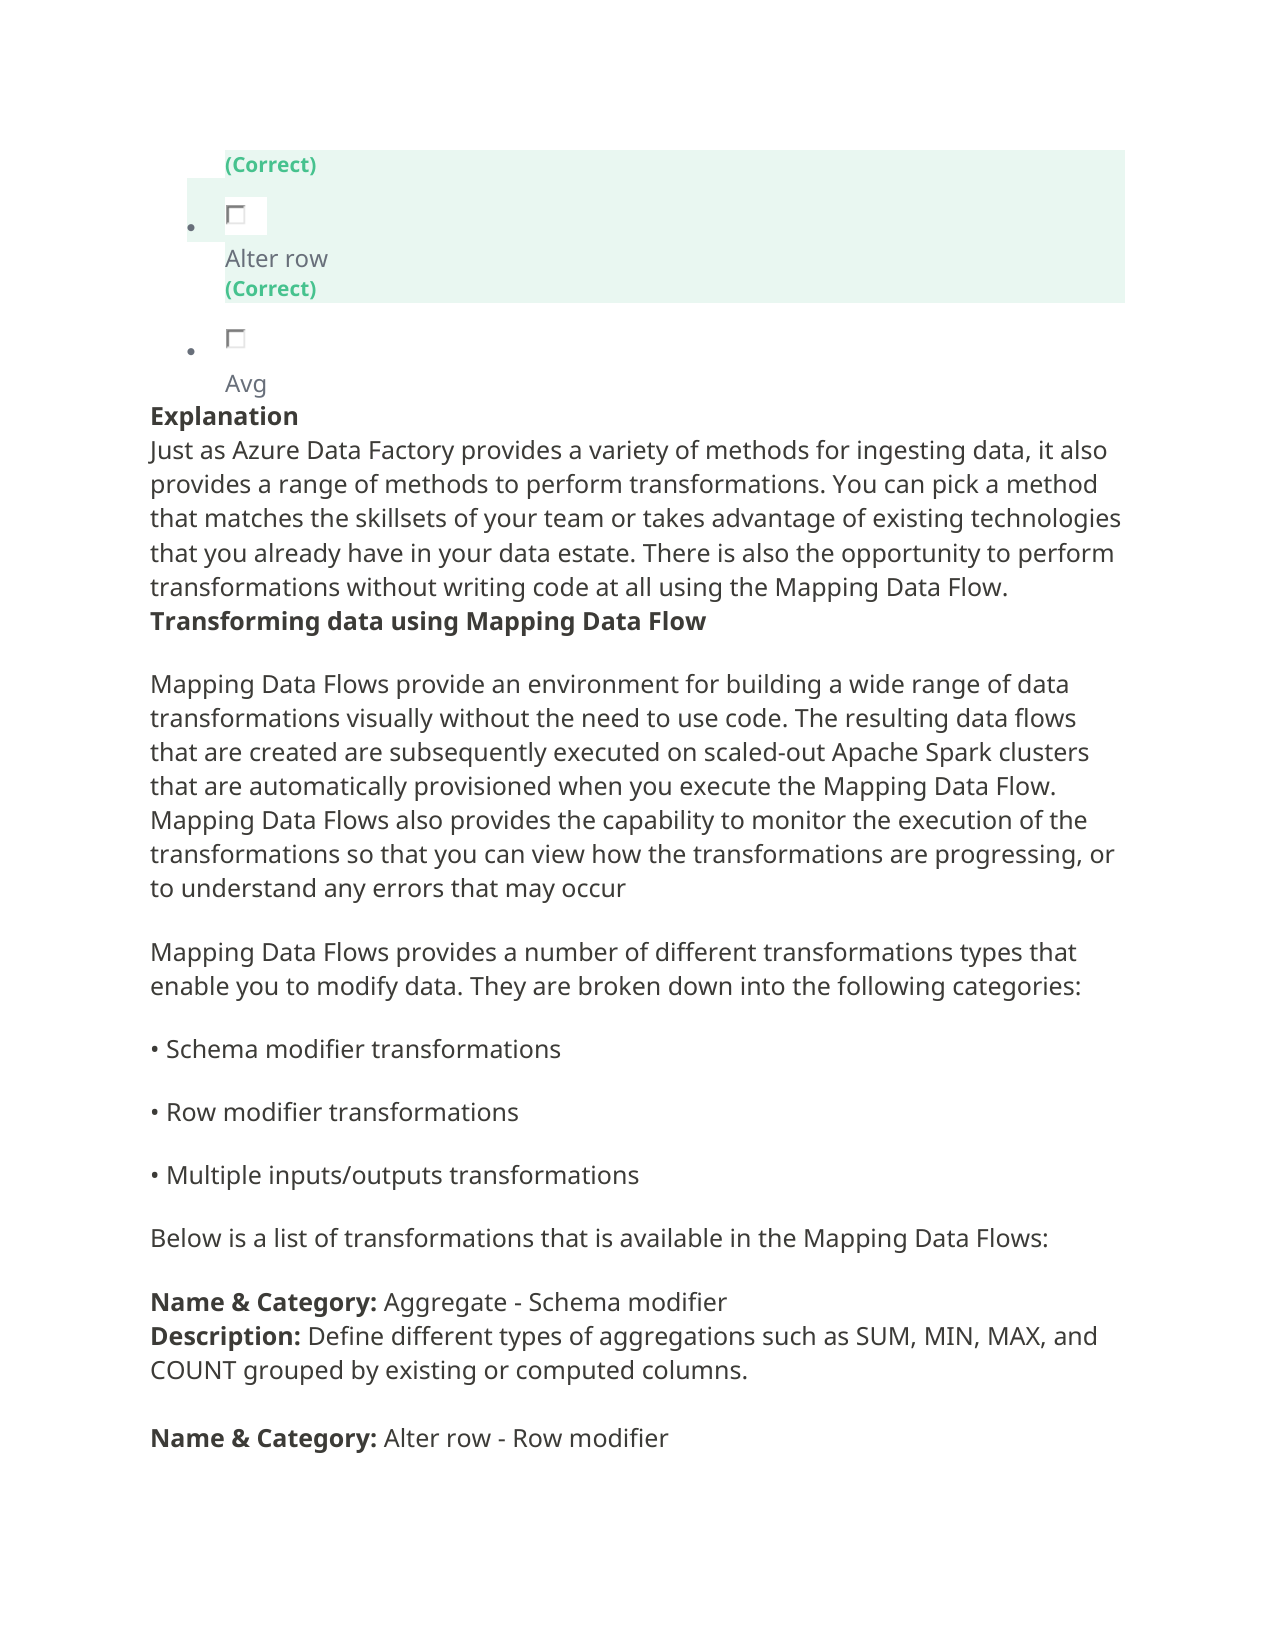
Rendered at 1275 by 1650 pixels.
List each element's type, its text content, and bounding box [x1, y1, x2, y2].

text • Schema modifier transformations [150, 1031, 1125, 1066]
text Avg [225, 366, 1125, 399]
text Name & Category: Aggregate - Schema modifier [150, 1284, 1125, 1318]
text (Correct) [225, 150, 1125, 178]
text • Row modifier transformations [150, 1095, 1125, 1129]
text Just as Azure Data Factory provides a variety of methods for ingesting data, it also provides a range of methods to perform transformations. You can pick a method that matches the skillsets of your team or takes advantage of existing technologies that you already have in your data estate. There is also the opportunity to perform transformations without writing code at all using the Mapping Data Flow. [150, 433, 1125, 603]
text Mapping Data Flows provides a number of different transformations types that enable you to modify data. They are broken down into the following categories: [150, 934, 1125, 1002]
list ​ [187, 197, 1125, 242]
text Description: Define different types of aggregations such as SUM, MIN, MAX, and COUNT grouped by existing or computed columns. [150, 1318, 1125, 1387]
text Mapping Data Flows provide an environment for building a wide range of data transformations visually without the need to use code. The resulting data flows that are created are subsequently executed on scaled-out Apache Spark clusters that are automatically provisioned when you execute the Mapping Data Flow. Mapping Data Flows also provides the capability to monitor the execution of the transformations so that you can view how the transformations are progressing, or to understand any errors that may occur [150, 667, 1125, 905]
text • Multiple inputs/outputs transformations [150, 1158, 1125, 1192]
text Alter row [225, 242, 1125, 274]
text Transforming data using Mapping Data Flow [150, 603, 1125, 637]
text Below is a list of transformations that is available in the Mapping Data Flows: [150, 1221, 1125, 1255]
subtitle Explanation [150, 399, 1125, 433]
list ​ [187, 322, 1125, 366]
text (Correct) [225, 274, 1125, 303]
text Name & Category: Alter row - Row modifier [150, 1421, 1125, 1455]
